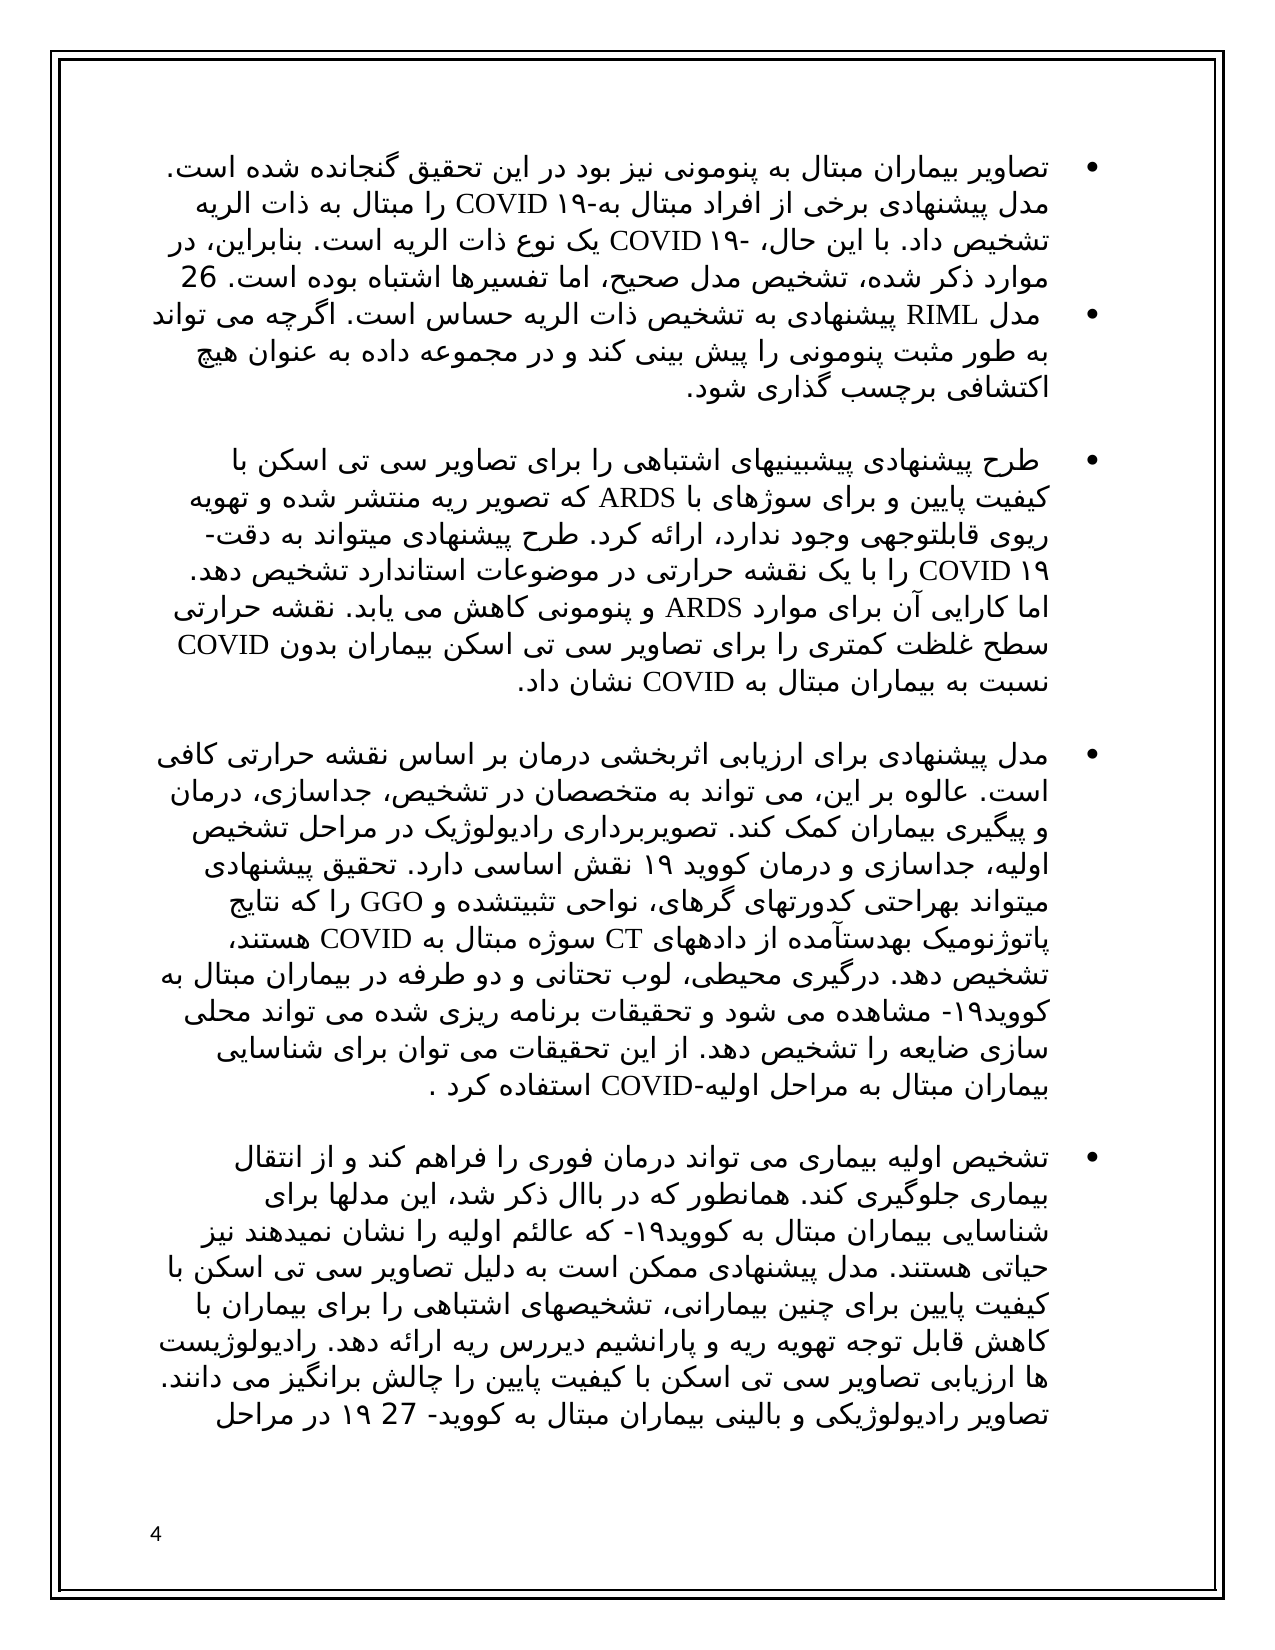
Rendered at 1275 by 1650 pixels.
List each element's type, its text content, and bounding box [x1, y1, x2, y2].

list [150, 1141, 1087, 1431]
list تصاویر بیماران مبتال به پنومونی نیز بود در این تحقیق گنجانده شده است. مدل پیشنهادی برخی از افراد مبتال به-COVID ۱۹ را مبتال به ذات الریه تشخیص داد. با این حال، -COVID۱۹ یک نوع ذات الریه است. بنابراین، در موارد ذکر شده، تشخیص مدل صحیح، اما تفسیرها اشتباه بوده است. 26 [150, 150, 1087, 294]
list طرح پیشنهادی پیشبینیهای اشتباهی را برای تصاویر سی تی اسکن با کیفیت پایین و برای سوژهای با ARDS که تصویر ریه منتشر شده و تهویه ریوی قابلتوجهی وجود ندارد، ارائه کرد. طرح پیشنهادی میتواند به دقت-COVID ۱۹ را با یک نقشه حرارتی در موضوعات استاندارد تشخیص دهد. اما کارایی آن برای موارد ARDS و پنومونی کاهش می یابد. نقشه حرارتی سطح غلظت کمتری را برای تصاویر سی تی اسکن بیماران بدون COVID نسبت به بیماران مبتال به COVID نشان داد. [150, 443, 1087, 698]
list مدل پیشنهادی برای ارزیابی اثربخشی درمان بر اساس نقشه حرارتی کافی است. عالوه بر این، می تواند به متخصصان در تشخیص، جداسازی، درمان و پیگیری بیماران کمک کند. تصویربرداری رادیولوژیک در مراحل تشخیص اولیه، جداسازی و درمان کووید ۱۹ نقش اساسی دارد. تحقیق پیشنهادی میتواند بهراحتی کدورتهای گرهای، نواحی تثبیتشده و GGO را که نتایج پاتوژنومیک بهدستآمده از دادههای CT سوژه مبتال به COVID هستند، تشخیص دهد. درگیری محیطی، لوب تحتانی و دو طرفه در بیماران مبتال به کووید۱۹- مشاهده می شود و تحقیقات برنامه ریزی شده می تواند محلی سازی ضایعه را تشخیص دهد. از این تحقیقات می توان برای شناسایی بیماران مبتال به مراحل اولیه-COVID استفاده کرد . [150, 737, 1087, 1102]
list مدل RIML پیشنهادی به تشخیص ذات الریه حساس است. اگرچه می تواند به طور مثبت پنومونی را پیش بینی کند و در مجموعه داده به عنوان هیچ اکتشافی برچسب گذاری شود. [150, 297, 1087, 404]
